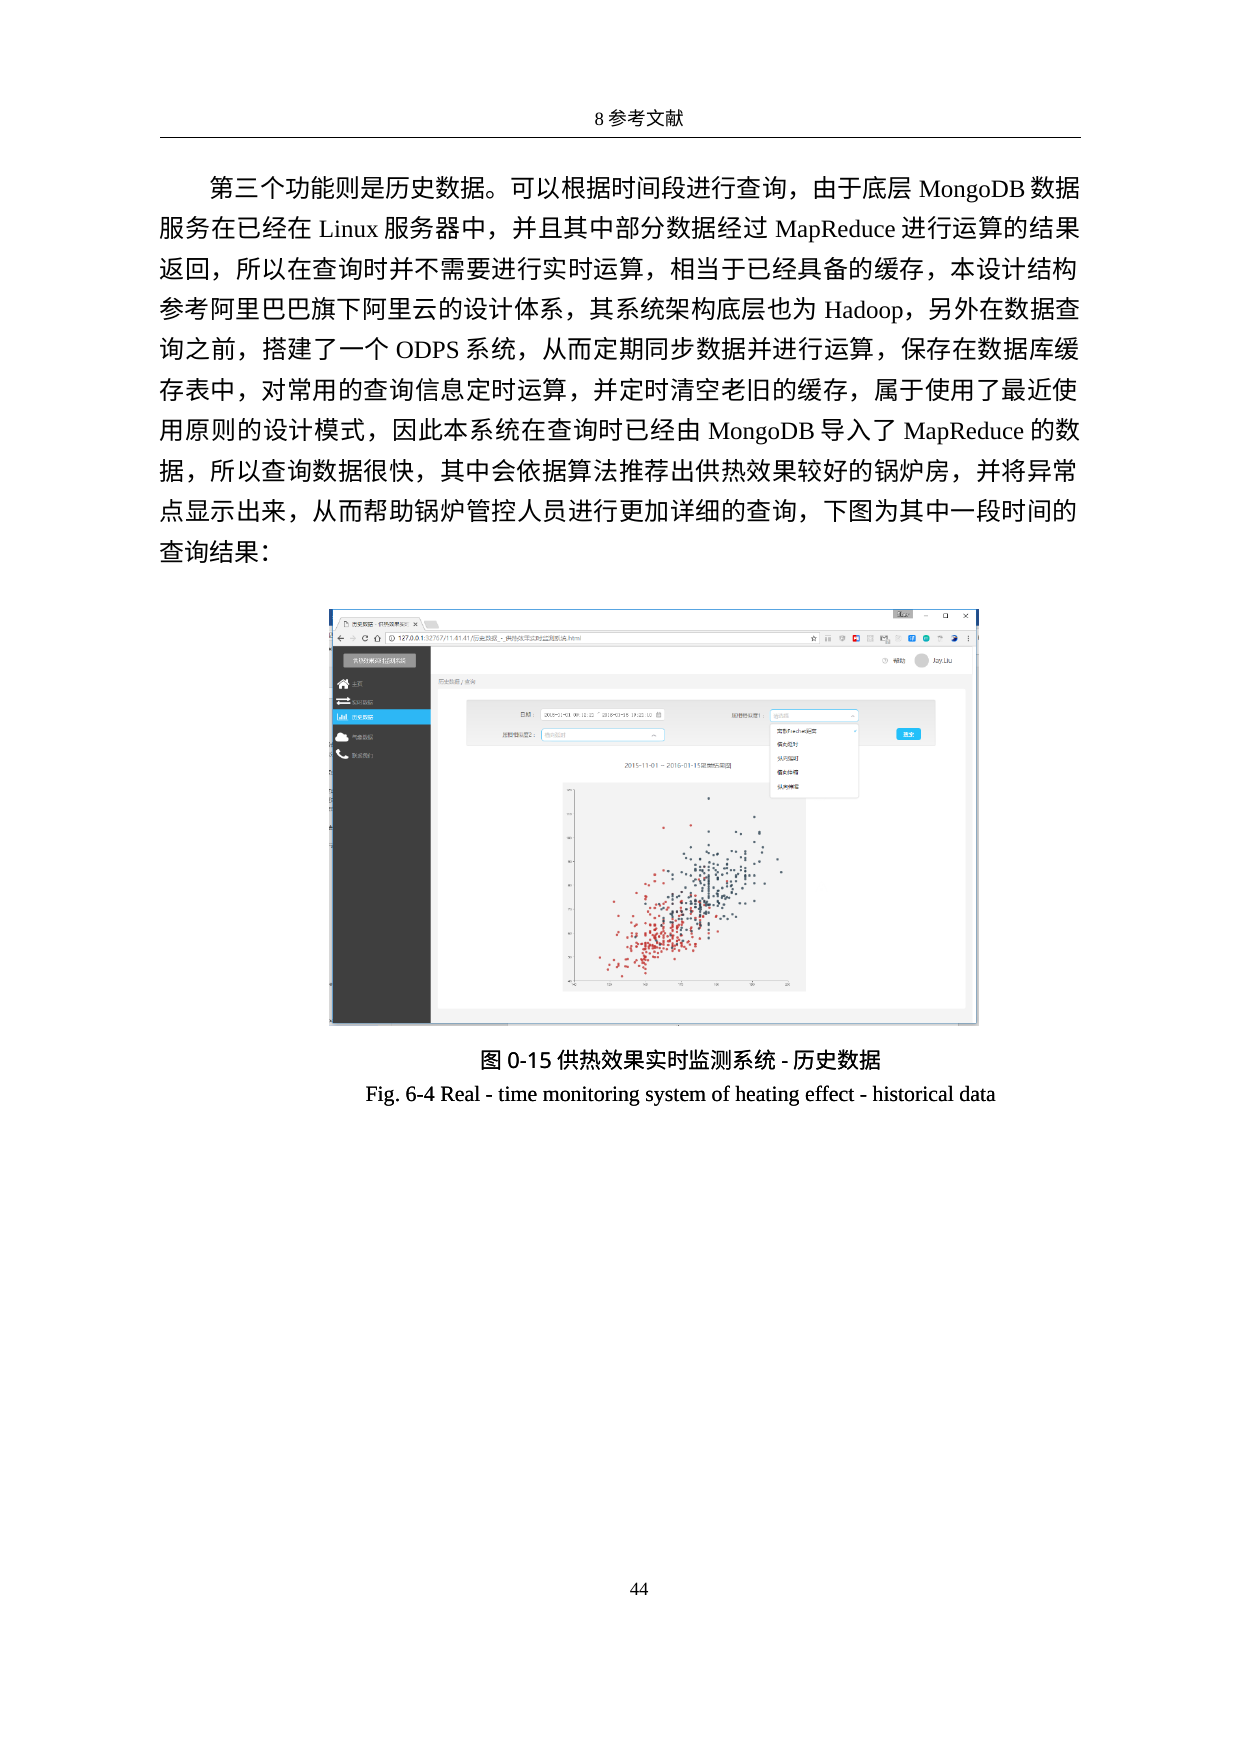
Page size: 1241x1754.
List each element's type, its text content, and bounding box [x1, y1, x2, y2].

picture [329, 609, 979, 1026]
text 第三个功能则是历史数据。可以根据时间段进行查询，由于底层MongoDB数据服务在已经在Linux服务器中，并且其中部分数据经过MapReduce进行运算的结果返回，所以在查询时并不需要进行实时运算，相当于已经具备的缓存，本设计结构参考阿里巴巴旗下阿里云的设计体系，其系统架构底层也为Hadoop，另外在数据查询之前，搭建了一个ODPS系统，从而定期同步数据并进行运算，保存在数据库缓存表中，对常用的查询信息定时运算，并定时清空老旧的缓存，属于使用了最近使用原则的设计模式，因此本系统在查询时已经由MongoDB导入了MapReduce的数据，所以查询数据很快，其中会依据算法推荐出供热效果较好的锅炉房，并将异常点显示出来，从而帮助锅炉管控人员进行更加详细的查询，下图为其中一段时间的查询结果： [159, 166, 1081, 570]
